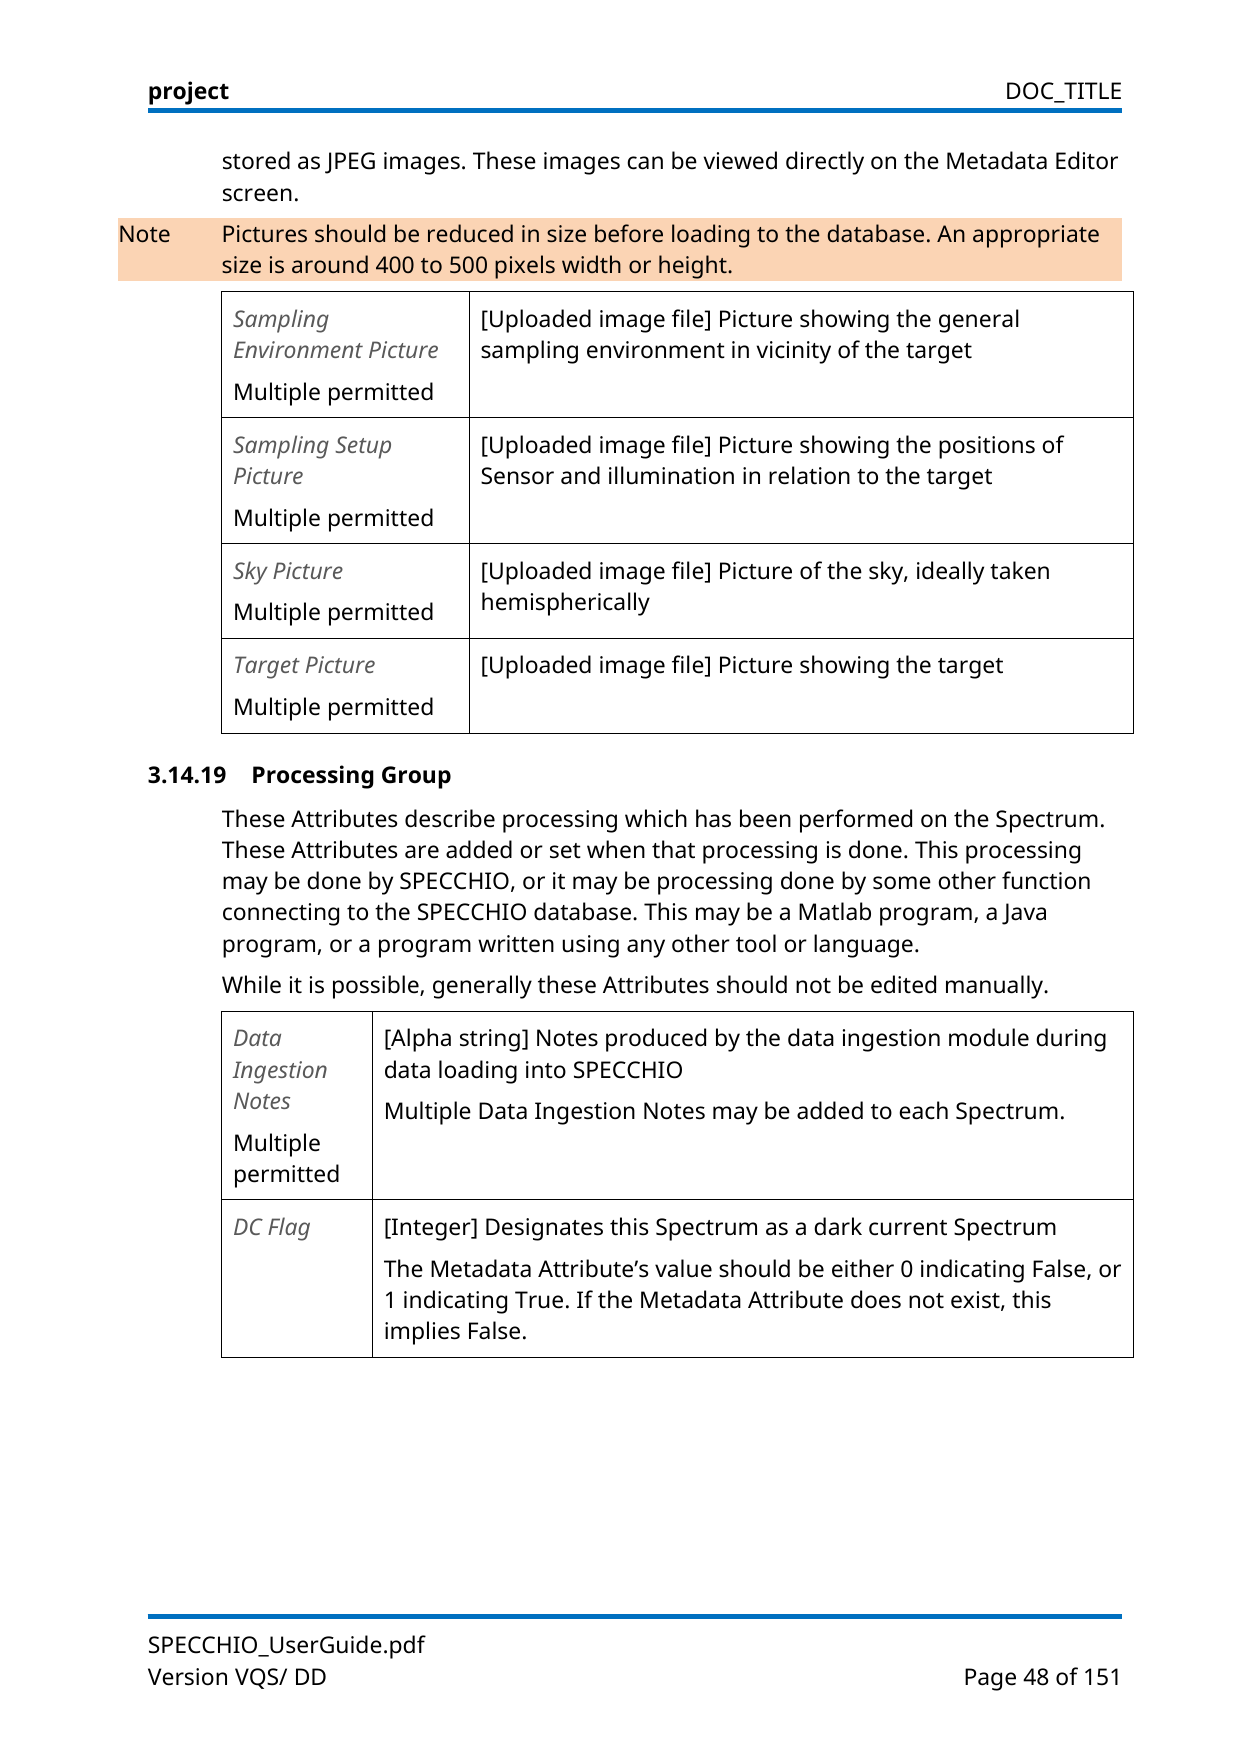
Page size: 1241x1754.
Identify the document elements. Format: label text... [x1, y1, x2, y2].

table_cell Sky Picture Multiple permitted [222, 544, 469, 638]
table_cell [Uploaded image file] Picture of the sky, ideally taken hemispherically [470, 544, 1133, 638]
table_cell Sampling Setup Picture Multiple permitted [222, 418, 469, 543]
table_cell [Uploaded image file] Picture showing the target [470, 639, 1133, 733]
table_cell [Uploaded image file] Picture showing the positions of Sensor and illumination in relation to the target [470, 418, 1133, 543]
subtitle Processing Group [148, 759, 1122, 790]
table_cell [Integer] Designates this Spectrum as a dark current Spectrum The Metadata Attribute’s value should be either 0 indicating False, or 1 indicating True. If the Metadata Attribute does not exist, this implies False. [373, 1200, 1133, 1357]
table_header [Alpha string] Notes produced by the data ingestion module during data loading into SPECCHIO Multiple Data Ingestion Notes may be added to each Spectrum. [373, 1012, 1133, 1199]
table_header [Uploaded image file] Picture showing the general sampling environment in vicinity of the target [470, 292, 1133, 417]
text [222, 145, 1122, 208]
table_cell DC Flag [222, 1200, 372, 1357]
table_header Data Ingestion Notes Multiple permitted [222, 1012, 372, 1199]
table_header Sampling Environment Picture Multiple permitted [222, 292, 469, 417]
text These Attributes describe processing which has been performed on the Spectrum. These Attributes are added or set when that processing is done. This processing may be done by SPECCHIO, or it may be processing done by some other function connecting to the SPECCHIO database. This may be a Matlab program, a Java program, or a program written using any other tool or language. [222, 802, 1122, 959]
text Note Pictures should be reduced in size before loading to the database. An appropriate size is around 400 to 500 pixels width or height. [118, 218, 1122, 281]
text While it is possible, generally these Attributes should not be edited manually. [222, 969, 1122, 1000]
table_cell Target Picture Multiple permitted [222, 639, 469, 733]
